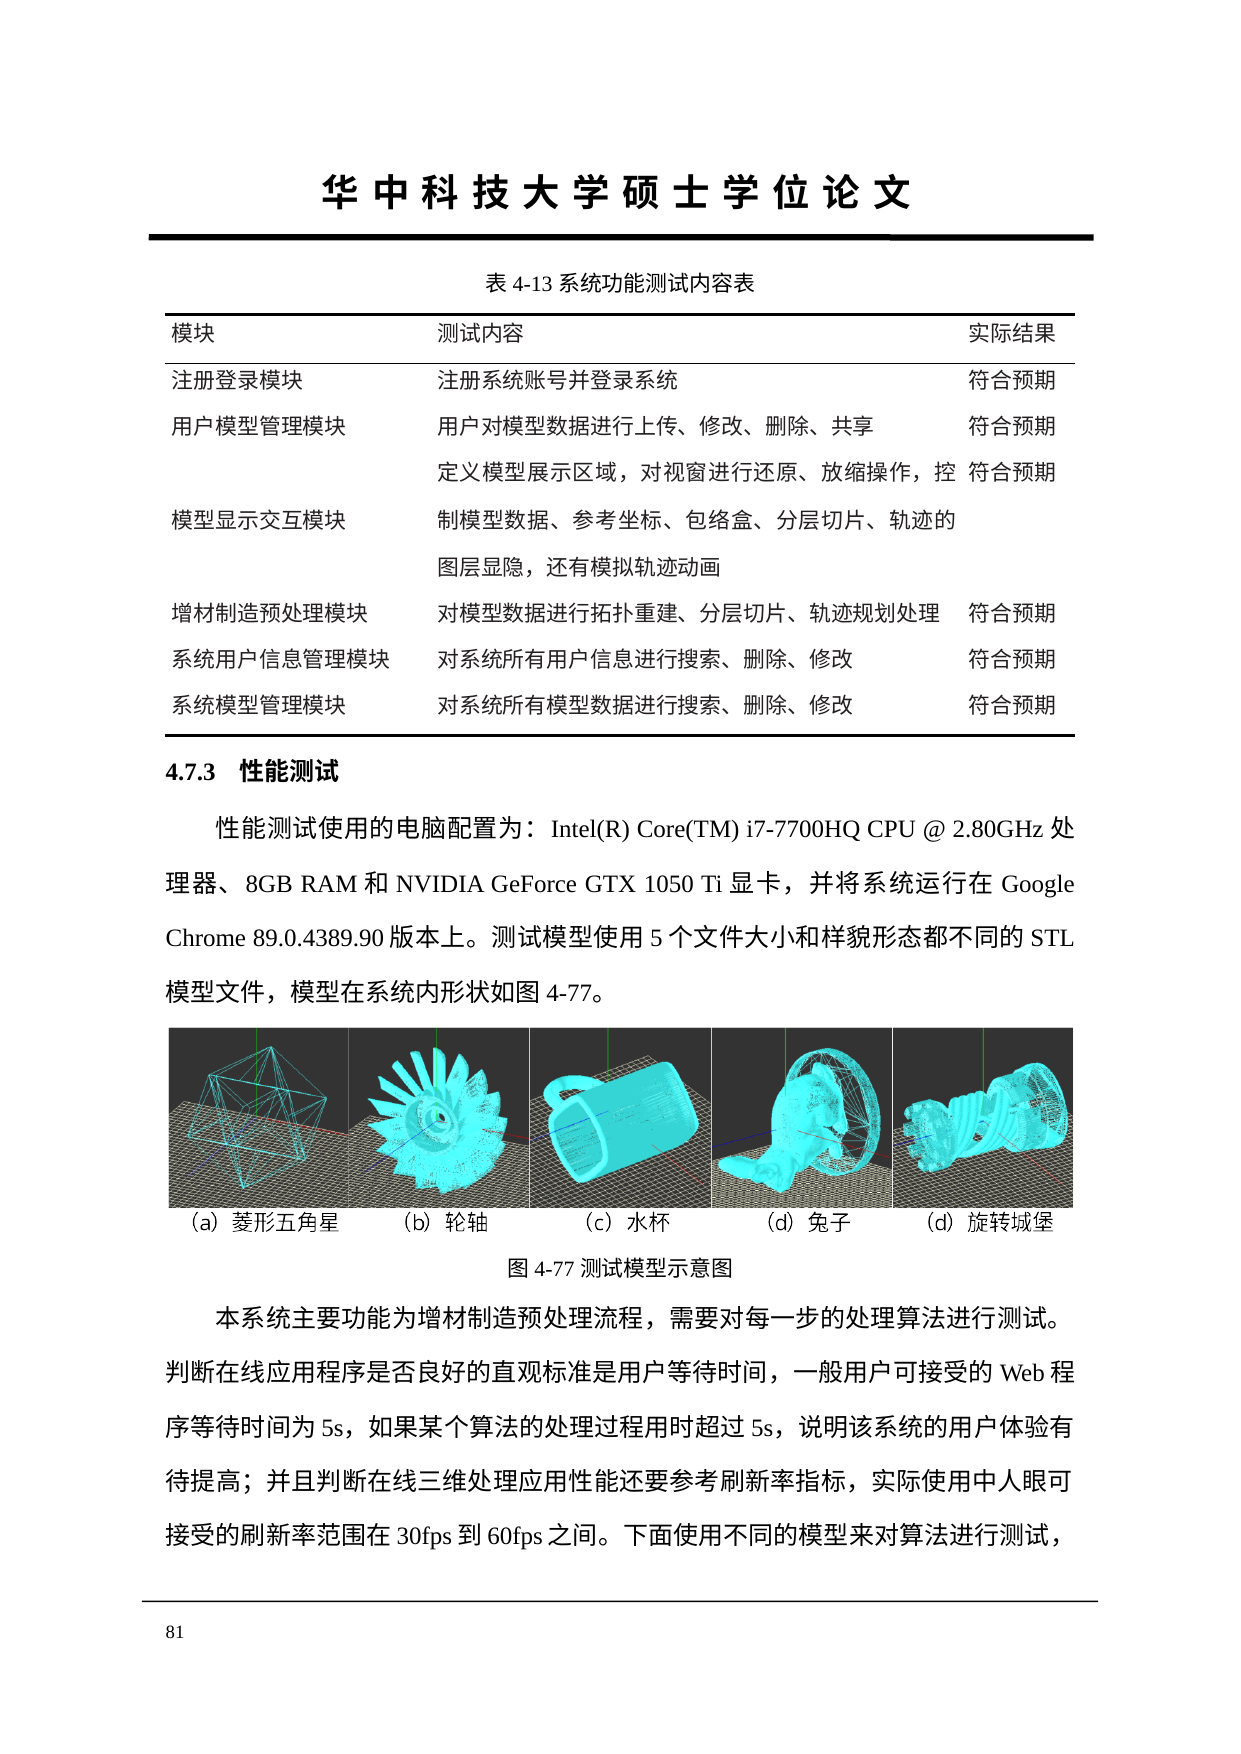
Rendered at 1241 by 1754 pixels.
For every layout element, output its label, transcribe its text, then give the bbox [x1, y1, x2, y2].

table_cell 用户对模型数据进行上传、修改、删除、共享 [431, 409, 963, 455]
table_cell 符合预期 [963, 409, 1075, 455]
table_header 实际结果 [963, 316, 1075, 362]
subtitle 性能测试 [165, 752, 1075, 788]
table_cell 用户模型管理模块 [165, 409, 431, 455]
table_cell 注册系统账号并登录系统 [431, 364, 963, 409]
table_cell 符合预期 [963, 596, 1075, 642]
table_cell 增材制造预处理模块 [165, 596, 431, 642]
table_cell 定义模型展示区域，对视窗进行还原、放缩操作，控制模型数据、参考坐标、包络盒、分层切片、轨迹的图层显隐，还有模拟轨迹动画 [431, 455, 963, 596]
table_cell 系统用户信息管理模块 [165, 642, 431, 688]
table_cell 注册登录模块 [165, 364, 431, 409]
table_cell 对系统所有用户信息进行搜索、删除、修改 [431, 642, 963, 688]
table_header 测试内容 [431, 316, 963, 362]
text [165, 1298, 1075, 1552]
table_cell 符合预期 [963, 642, 1075, 688]
table_cell 模型显示交互模块 [165, 455, 431, 596]
table_cell 对系统所有模型数据进行搜索、删除、修改 [431, 688, 963, 734]
table_cell 符合预期 [963, 455, 1075, 596]
table_cell 符合预期 [963, 364, 1075, 409]
table_header 模块 [165, 316, 431, 362]
table_cell 符合预期 [963, 688, 1075, 734]
table_cell 对模型数据进行拓扑重建、分层切片、轨迹规划处理 [431, 596, 963, 642]
table_cell 系统模型管理模块 [165, 688, 431, 734]
